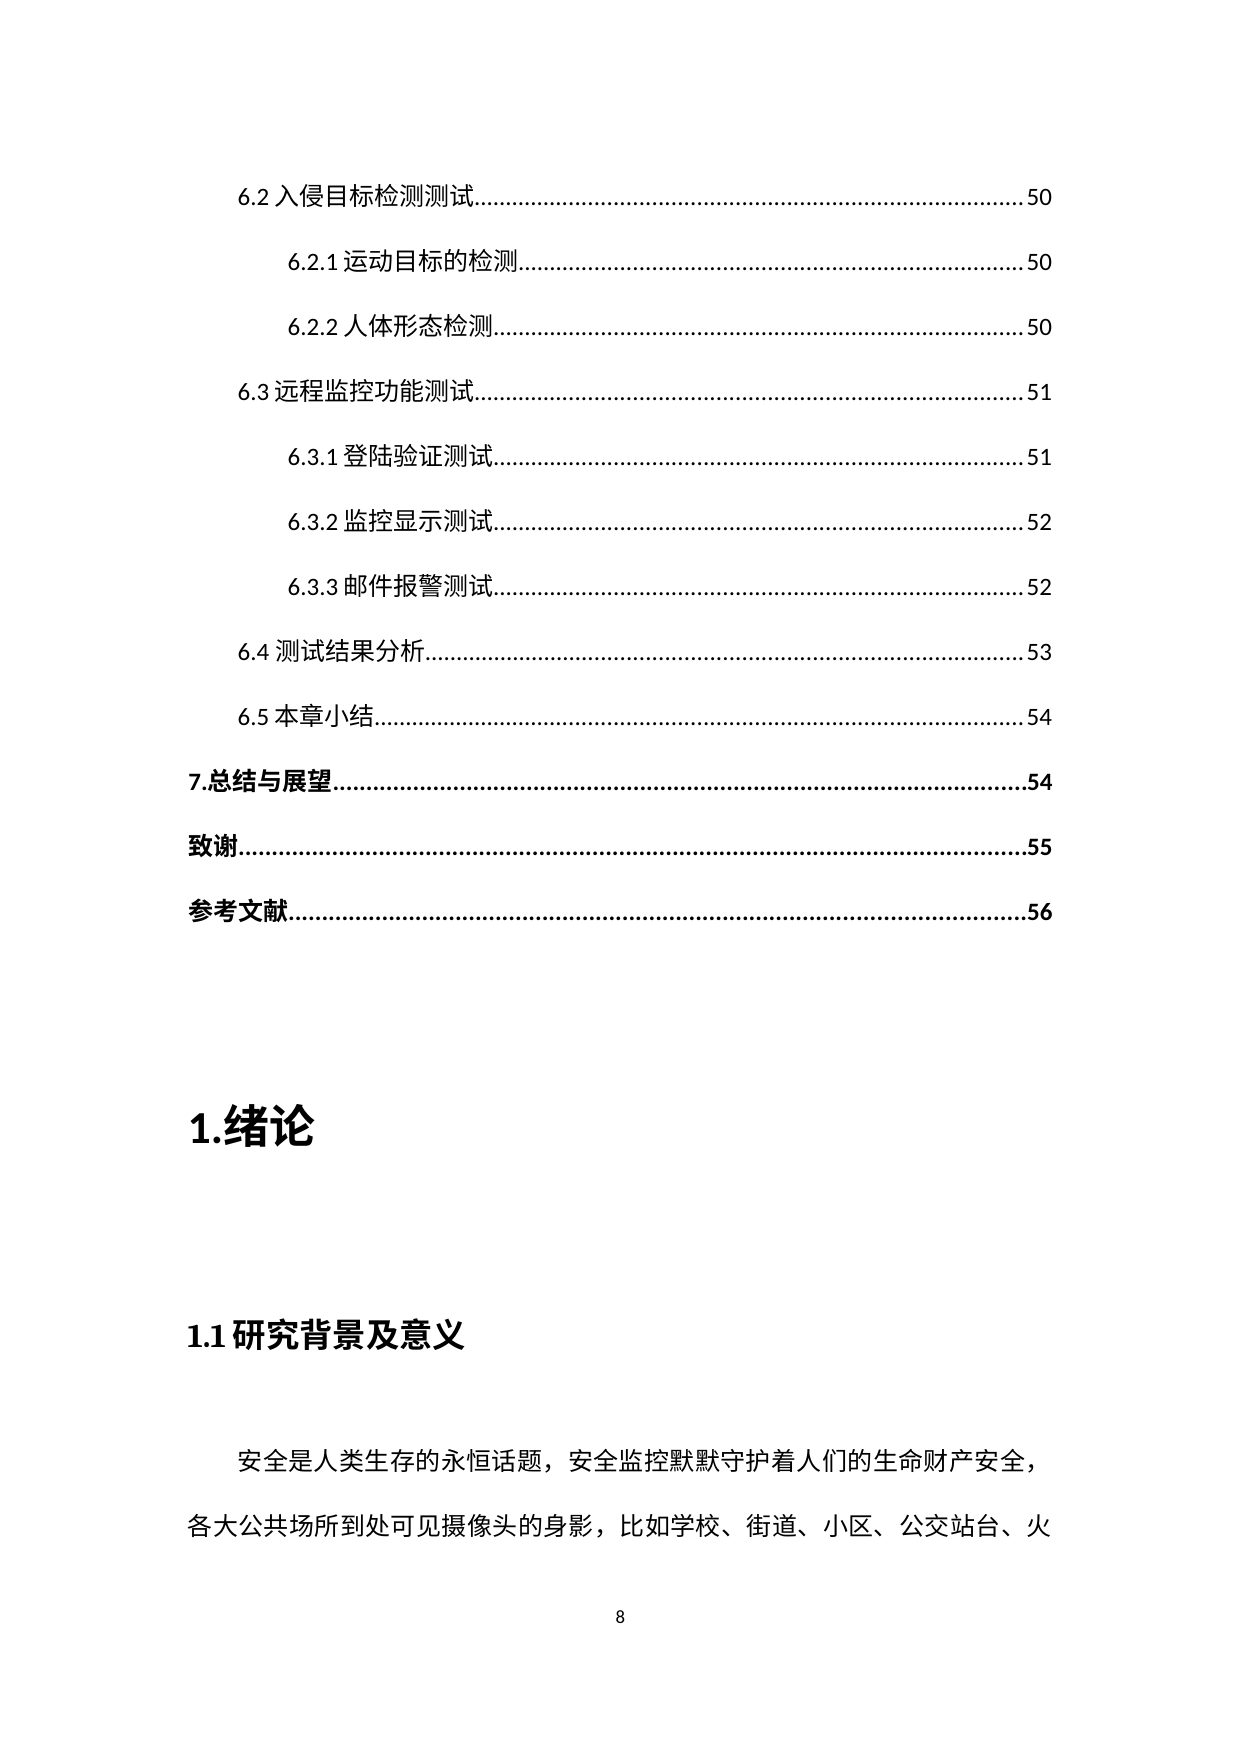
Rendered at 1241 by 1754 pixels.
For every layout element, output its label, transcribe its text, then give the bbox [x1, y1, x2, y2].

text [187, 1427, 1053, 1557]
subtitle 1.1研究背景及意义 [187, 1300, 1053, 1365]
subtitle 1.绪论 [187, 1075, 1053, 1172]
